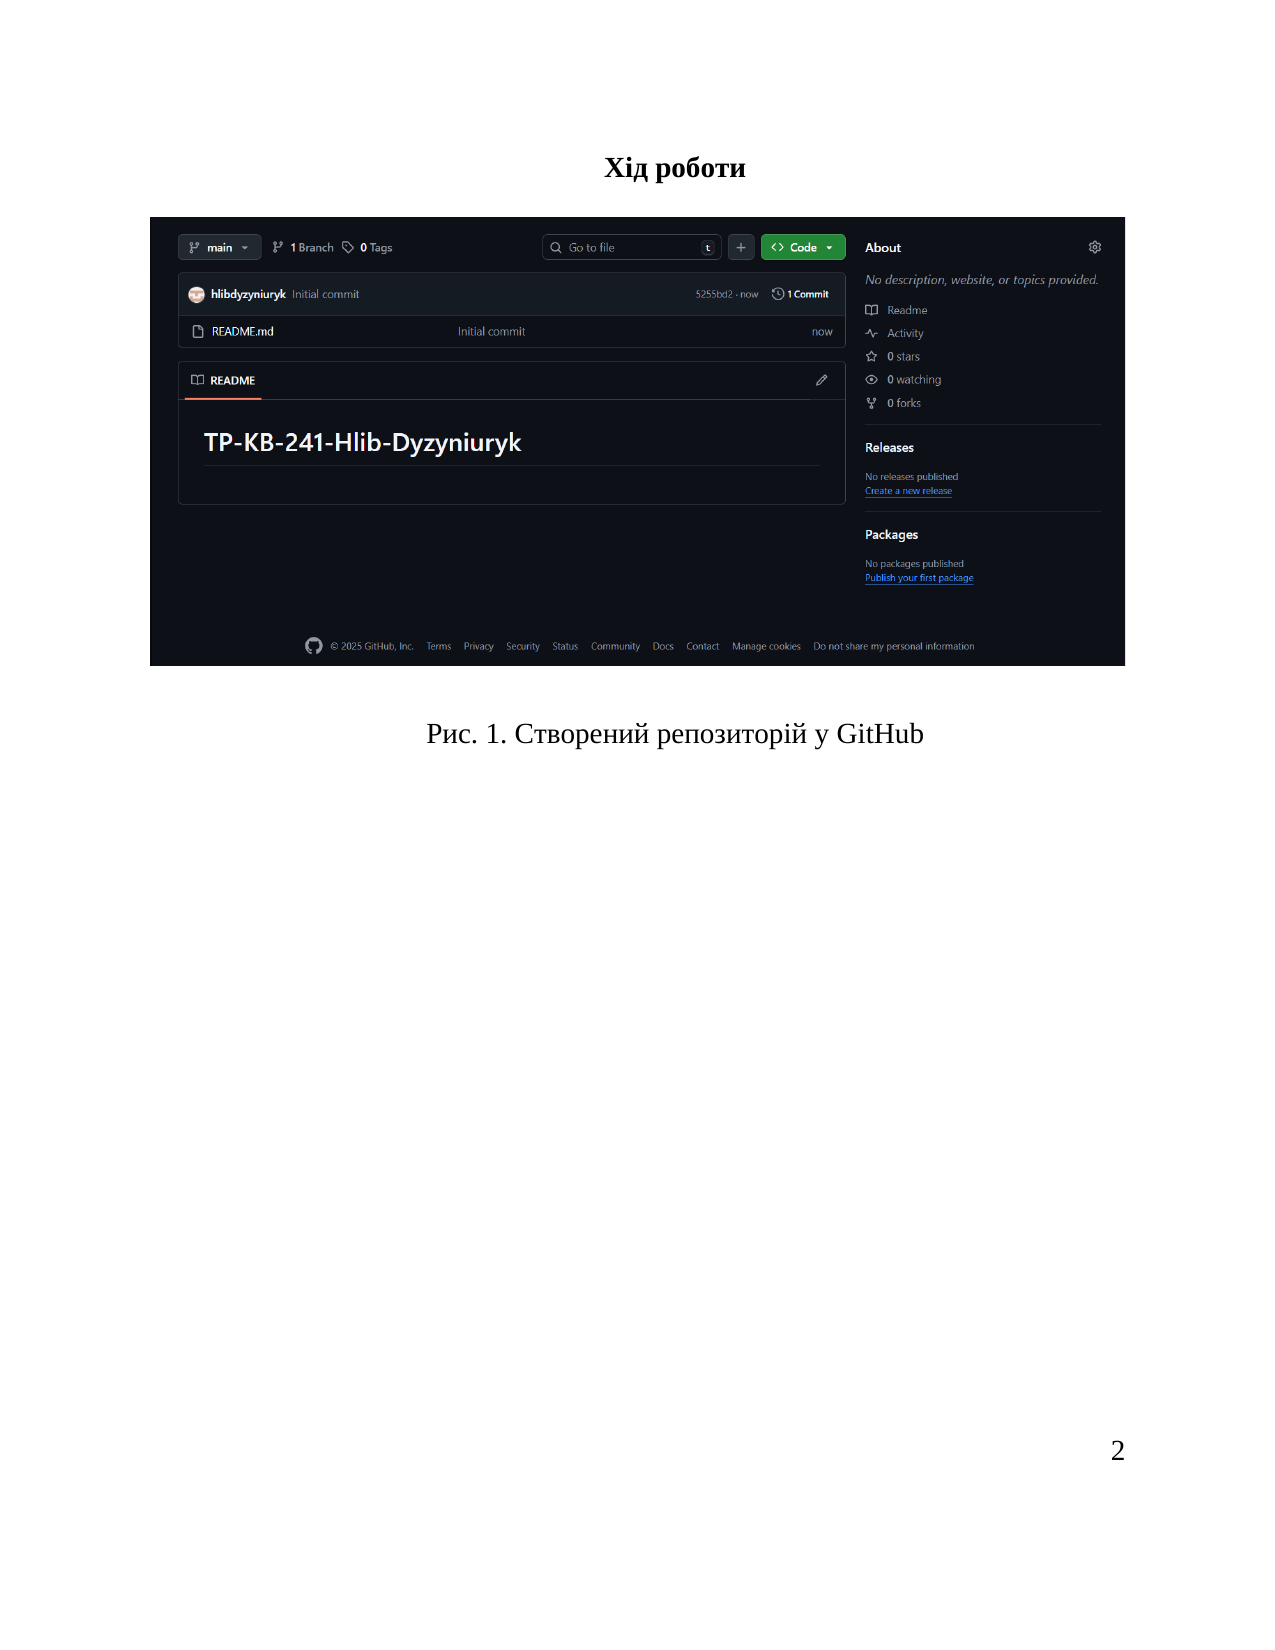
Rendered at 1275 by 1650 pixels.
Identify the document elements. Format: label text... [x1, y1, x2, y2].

text Хід роботи [150, 150, 1125, 183]
picture [150, 217, 1125, 666]
text Рис. 1. Створений репозиторій у GitHub [150, 666, 1125, 749]
